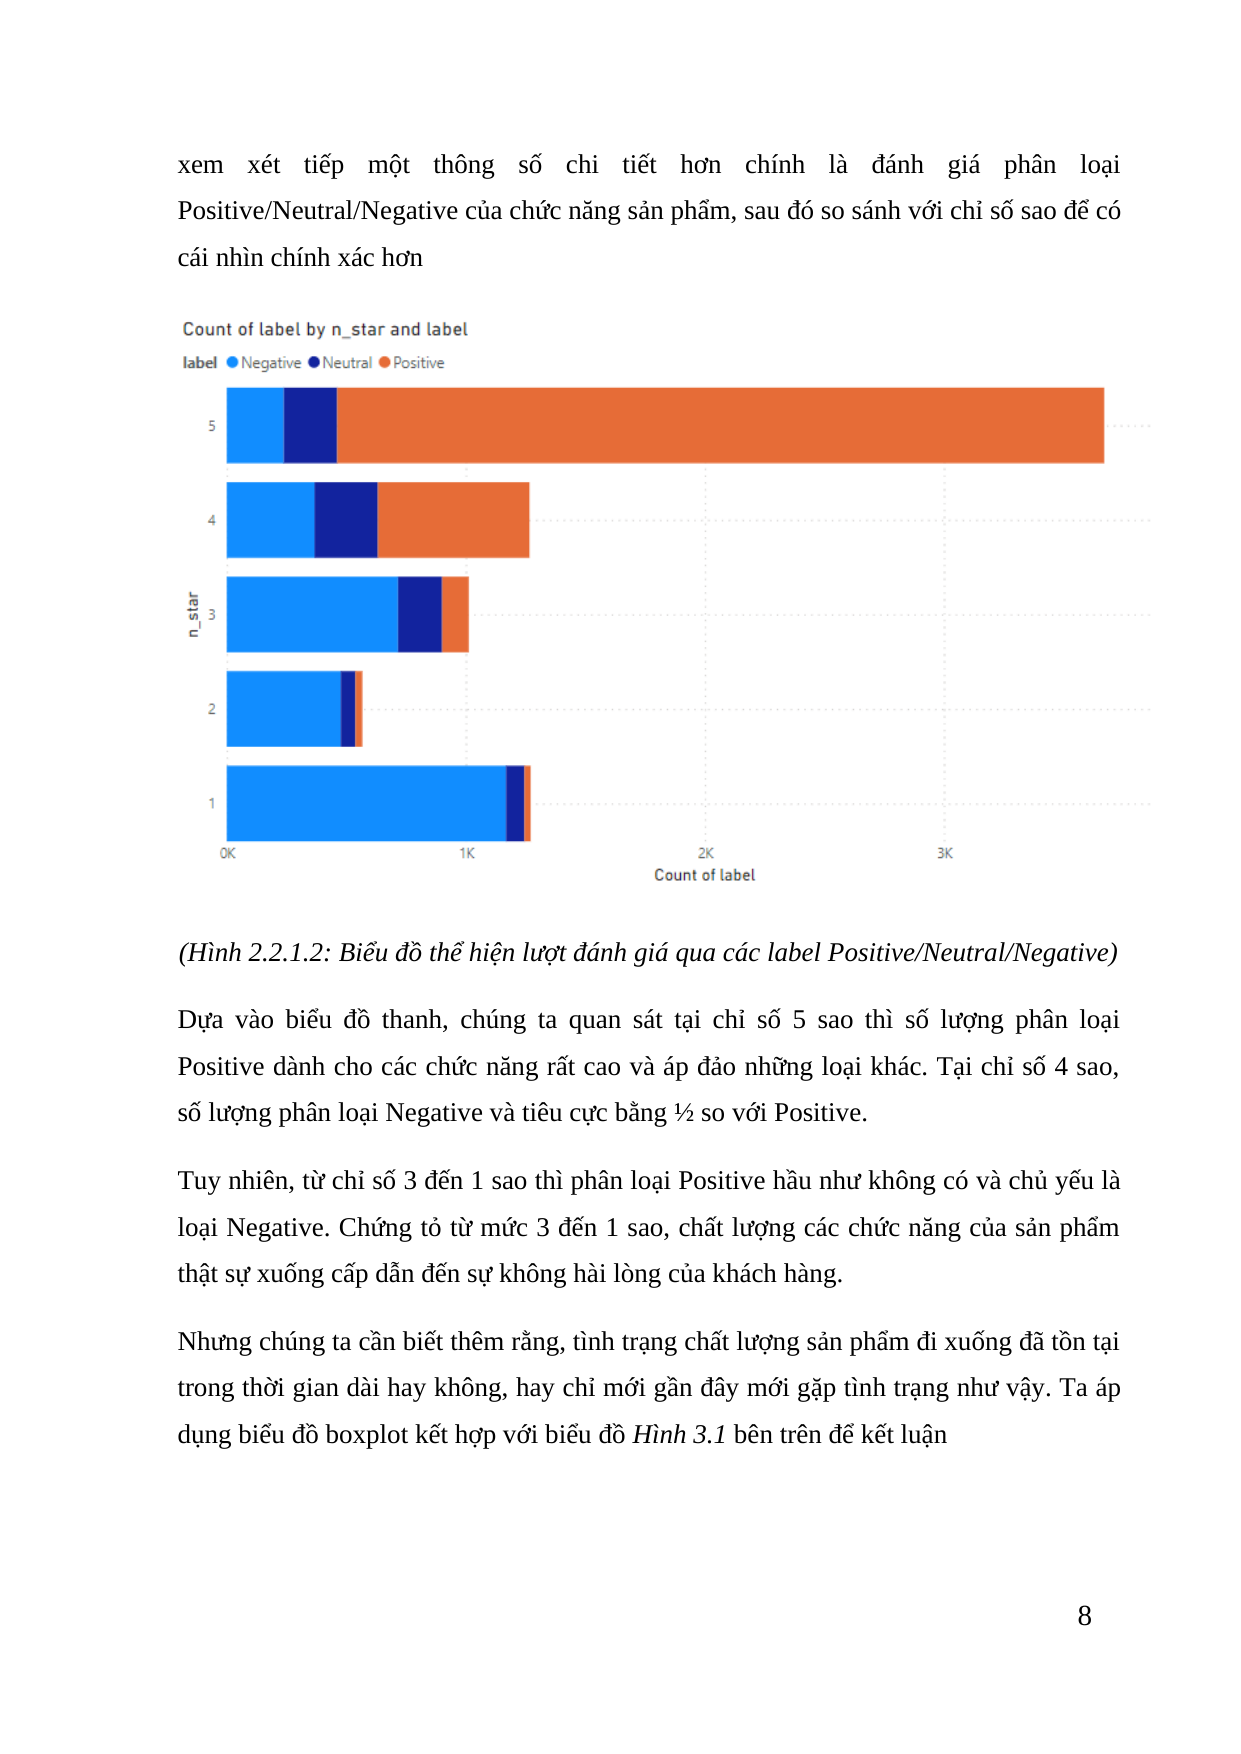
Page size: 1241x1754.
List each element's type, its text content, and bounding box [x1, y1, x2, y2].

text Tuy nhiên, từ chỉ số 3 đến 1 sao thì phân loại Positive hầu như không có và chủ yếu là loại Negative. Chứng tỏ từ mức 3 đến 1 sao, chất lượng các chức năng của sản phẩm thật sự xuống cấp dẫn đến sự không hài lòng của khách hàng. [177, 1164, 1122, 1288]
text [177, 148, 1122, 272]
text Dựa vào biểu đồ thanh, chúng ta quan sát tại chỉ số 5 sao thì số lượng phân loại Positive dành cho các chức năng rất cao và áp đảo những loại khác. Tại chỉ số 4 sao, số lượng phân loại Negative và tiêu cực bằng ½ so với Positive. [177, 1003, 1122, 1128]
picture [177, 308, 1153, 899]
text Nhưng chúng ta cần biết thêm rằng, tình trạng chất lượng sản phẩm đi xuống đã tồn tại trong thời gian dài hay không, hay chỉ mới gần đây mới gặp tình trạng như vậy. Ta áp dụng biểu đồ boxplot kết hợp với biểu đồ Hình 3.1 bên trên để kết luận [177, 1325, 1122, 1449]
text (Hình 2.2.1.2: Biểu đồ thể hiện lượt đánh giá qua các label Positive/Neutral/Negative) [177, 936, 1122, 967]
